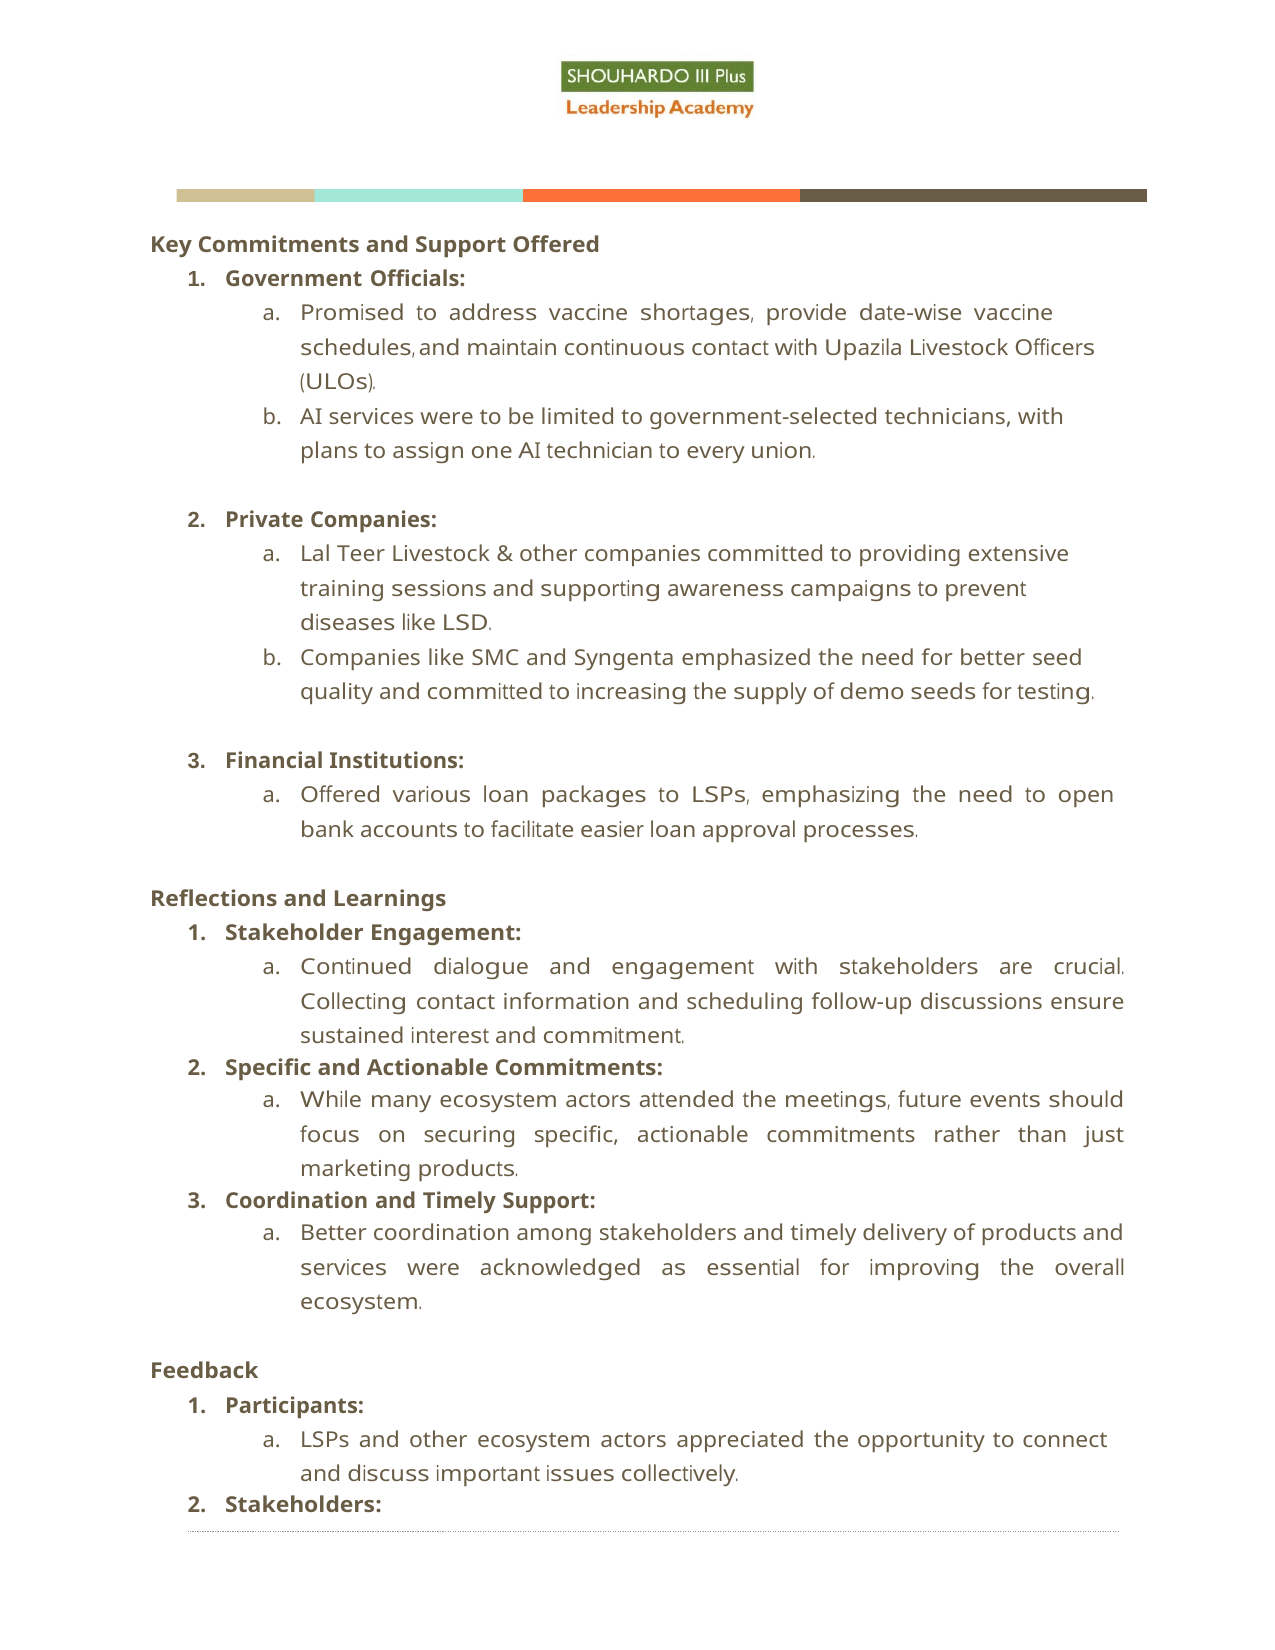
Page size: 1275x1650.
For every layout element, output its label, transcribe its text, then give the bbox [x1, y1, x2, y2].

list Better coordination among stakeholders and timely delivery of products and services were acknowledged as essential for improving the overall ecosystem. [262, 1217, 1125, 1316]
subtitle Reﬂections and Learnings [150, 883, 1196, 913]
subtitle Coordination and Timely Support: [187, 1188, 1196, 1213]
subtitle Speciﬁc and Actionable Commitments: [187, 1055, 1196, 1080]
subtitle Feedback [150, 1356, 1196, 1385]
subtitle Key Commitments and Support Oﬀered [150, 229, 1196, 259]
list Participants: [187, 1389, 1196, 1419]
list Stakeholder Engagement: [187, 917, 1196, 947]
subtitle Stakeholders: [187, 1493, 1196, 1518]
subtitle Financial Institutions: [187, 745, 1196, 775]
picture [176, 189, 1147, 202]
subtitle Private Companies: [187, 504, 1196, 534]
picture [556, 54, 757, 118]
list Lal Teer Livestock & other companies committed to providing extensive training sessions and supporting awareness campaigns to prevent diseases like LSD. [262, 538, 1125, 637]
list Promised to address vaccine shortages, provide date-wise vaccine schedules, and maintain continuous contact with Upazila Livestock Oﬃcers (ULOs). [262, 297, 1125, 396]
list Companies like SMC and Syngenta emphasized the need for better seed quality and committed to increasing the supply of demo seeds for testing. [262, 642, 1125, 706]
list Government Oﬃcials: [187, 263, 1196, 293]
list LSPs and other ecosystem actors appreciated the opportunity to connect and discuss important issues collectively. [262, 1424, 1124, 1488]
list AI services were to be limited to government-selected technicians, with plans to assign one AI technician to every union. [262, 401, 1125, 465]
list Oﬀered various loan packages to LSPs, emphasizing the need to open bank accounts to facilitate easier loan approval processes. [262, 779, 1124, 844]
list Continued dialogue and engagement with stakeholders are crucial. Collecting contact information and scheduling follow-up discussions ensure sustained interest and commitment. [262, 951, 1125, 1050]
list While many ecosystem actors attended the meetings, future events should focus on securing speciﬁc, actionable commitments rather than just marketing products. [262, 1084, 1124, 1183]
